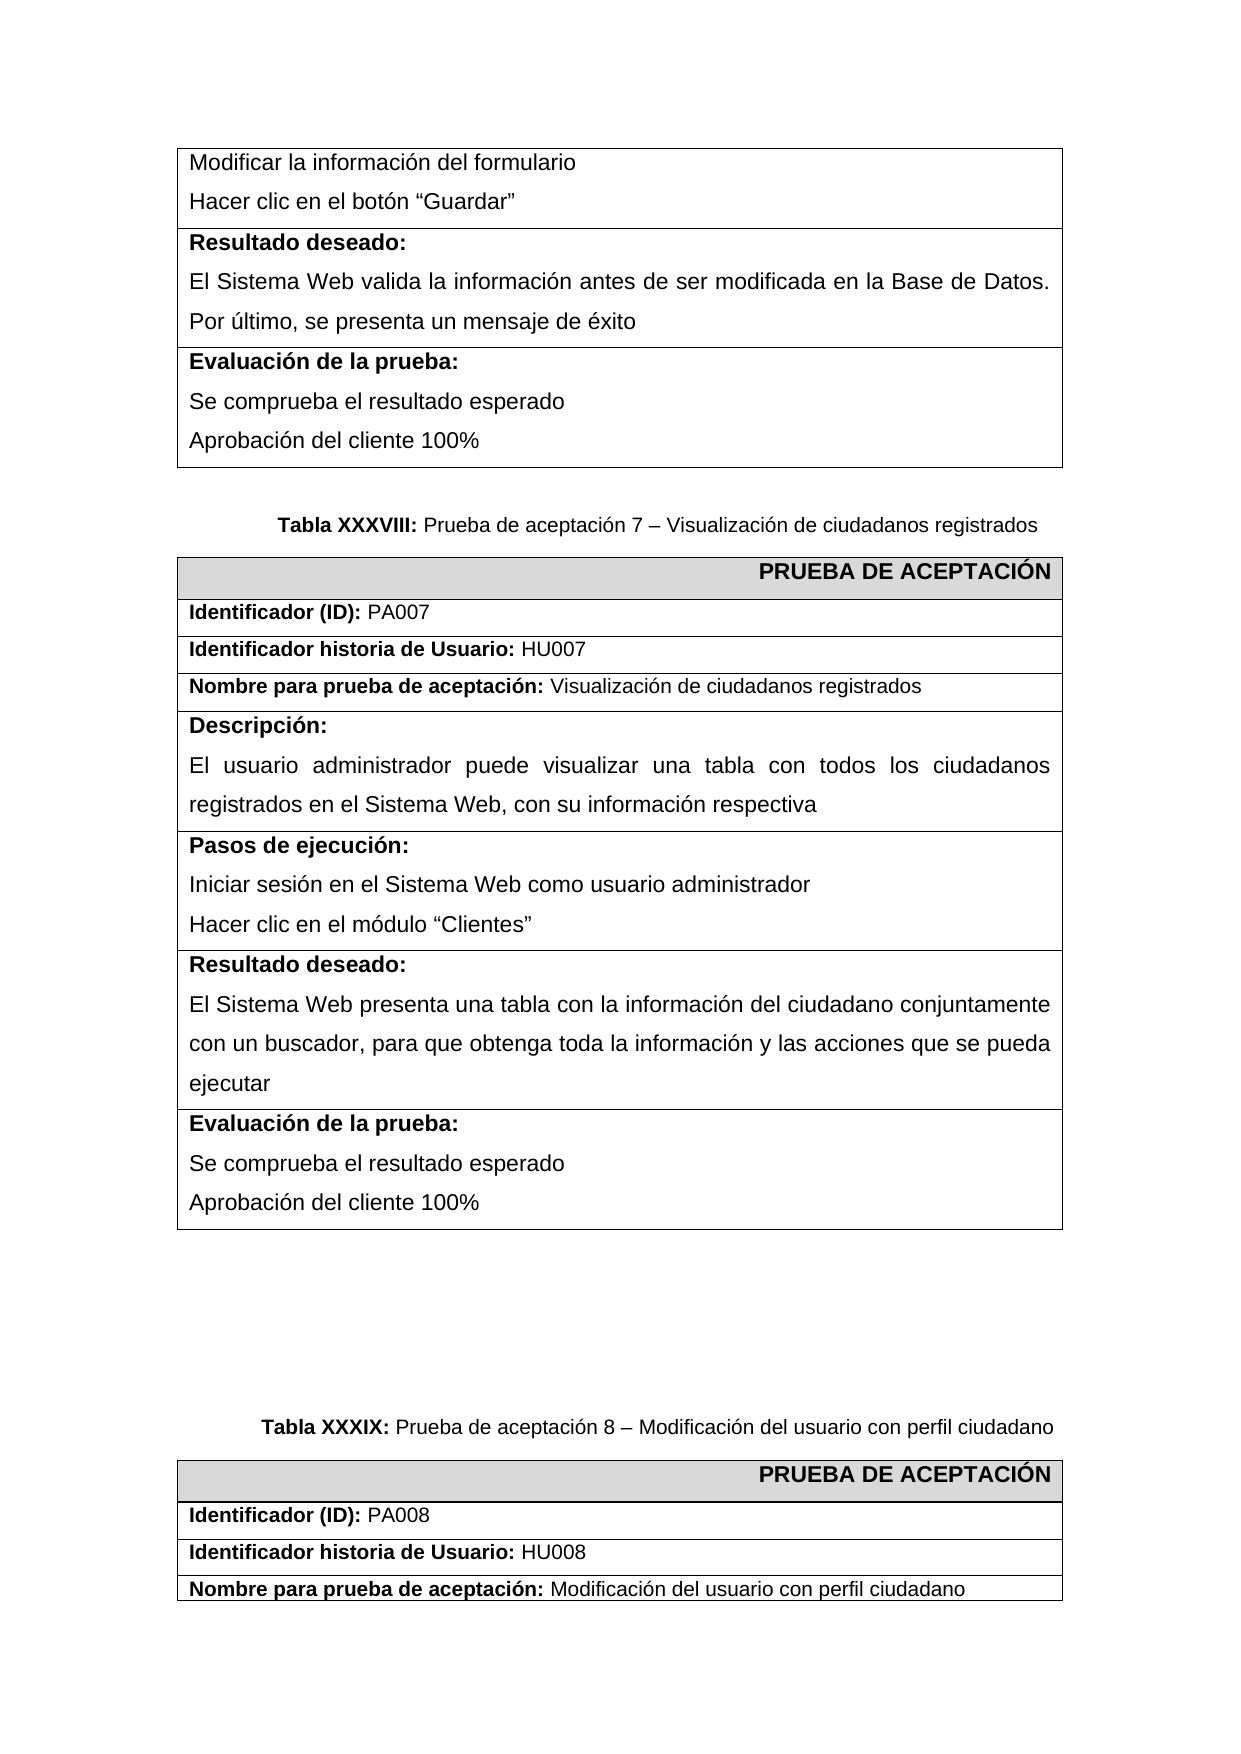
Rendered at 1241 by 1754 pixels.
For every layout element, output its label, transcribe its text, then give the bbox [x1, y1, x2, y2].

table_cell Evaluación de la prueba: Se comprueba el resultado esperado Aprobación del cliente 100% [178, 348, 1062, 467]
table_cell Evaluación de la prueba: Se comprueba el resultado esperado Aprobación del cliente 100% [178, 1110, 1062, 1228]
table_cell Resultado deseado: El Sistema Web presenta una tabla con la información del ciudadano conjuntamente con un buscador, para que obtenga toda la información y las acciones que se pueda ejecutar [178, 951, 1062, 1109]
text Tabla XXXIX: Prueba de aceptación 8 – Modificación del usuario con perfil ciudadano [177, 1415, 1063, 1439]
table_header PRUEBA DE ACEPTACIÓN [178, 558, 1062, 599]
table_cell Identificador historia de Usuario: HU008 [178, 1540, 1062, 1575]
table_cell Identificador historia de Usuario: HU007 [178, 637, 1062, 673]
table_header PRUEBA DE ACEPTACIÓN [178, 1461, 1062, 1501]
text Tabla XXXVIII: Prueba de aceptación 7 – Visualización de ciudadanos registrados [177, 512, 1063, 536]
table_cell Pasos de ejecución: Iniciar sesión en el Sistema Web como usuario administrador Hacer clic en el módulo “Clientes” [178, 832, 1062, 950]
table_cell Nombre para prueba de aceptación: Visualización de ciudadanos registrados [178, 674, 1062, 711]
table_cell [178, 149, 1062, 228]
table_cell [178, 1576, 1062, 1600]
table_cell Identificador (ID): PA008 [178, 1503, 1062, 1538]
table_cell Identificador (ID): PA007 [178, 600, 1062, 636]
table_cell Resultado deseado: El Sistema Web valida la información antes de ser modificada en la Base de Datos. Por último, se presenta un mensaje de éxito [178, 229, 1062, 347]
table_cell Descripción: El usuario administrador puede visualizar una tabla con todos los ciudadanos registrados en el Sistema Web, con su información respectiva [178, 712, 1062, 831]
